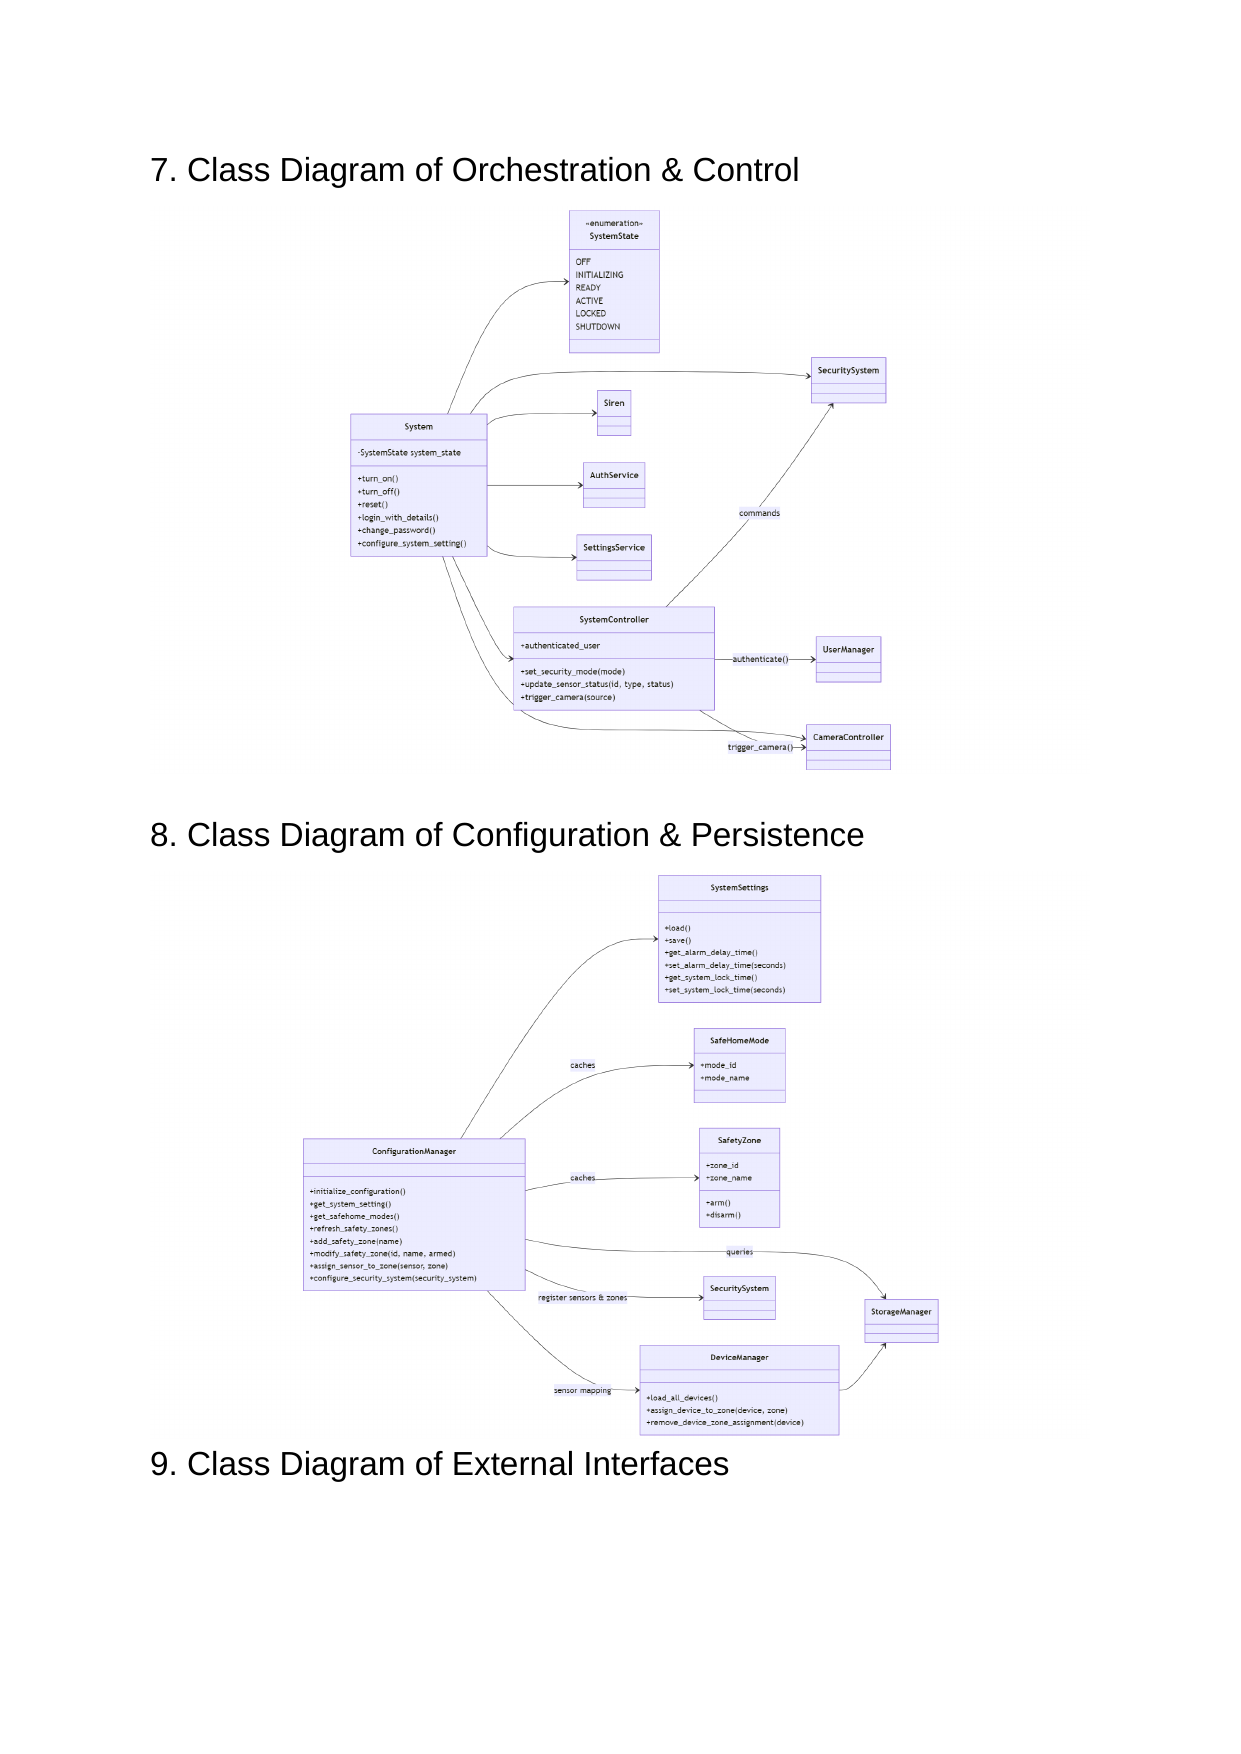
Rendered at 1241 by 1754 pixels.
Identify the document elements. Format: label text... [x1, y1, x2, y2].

picture [150, 206, 1091, 774]
text 9. Class Diagram of External Interfaces [150, 1439, 1090, 1482]
subtitle 7. Class Diagram of Orchestration & Control [150, 150, 1090, 188]
picture [150, 871, 1091, 1439]
subtitle 8. Class Diagram of Configuration & Persistence [150, 815, 1090, 853]
